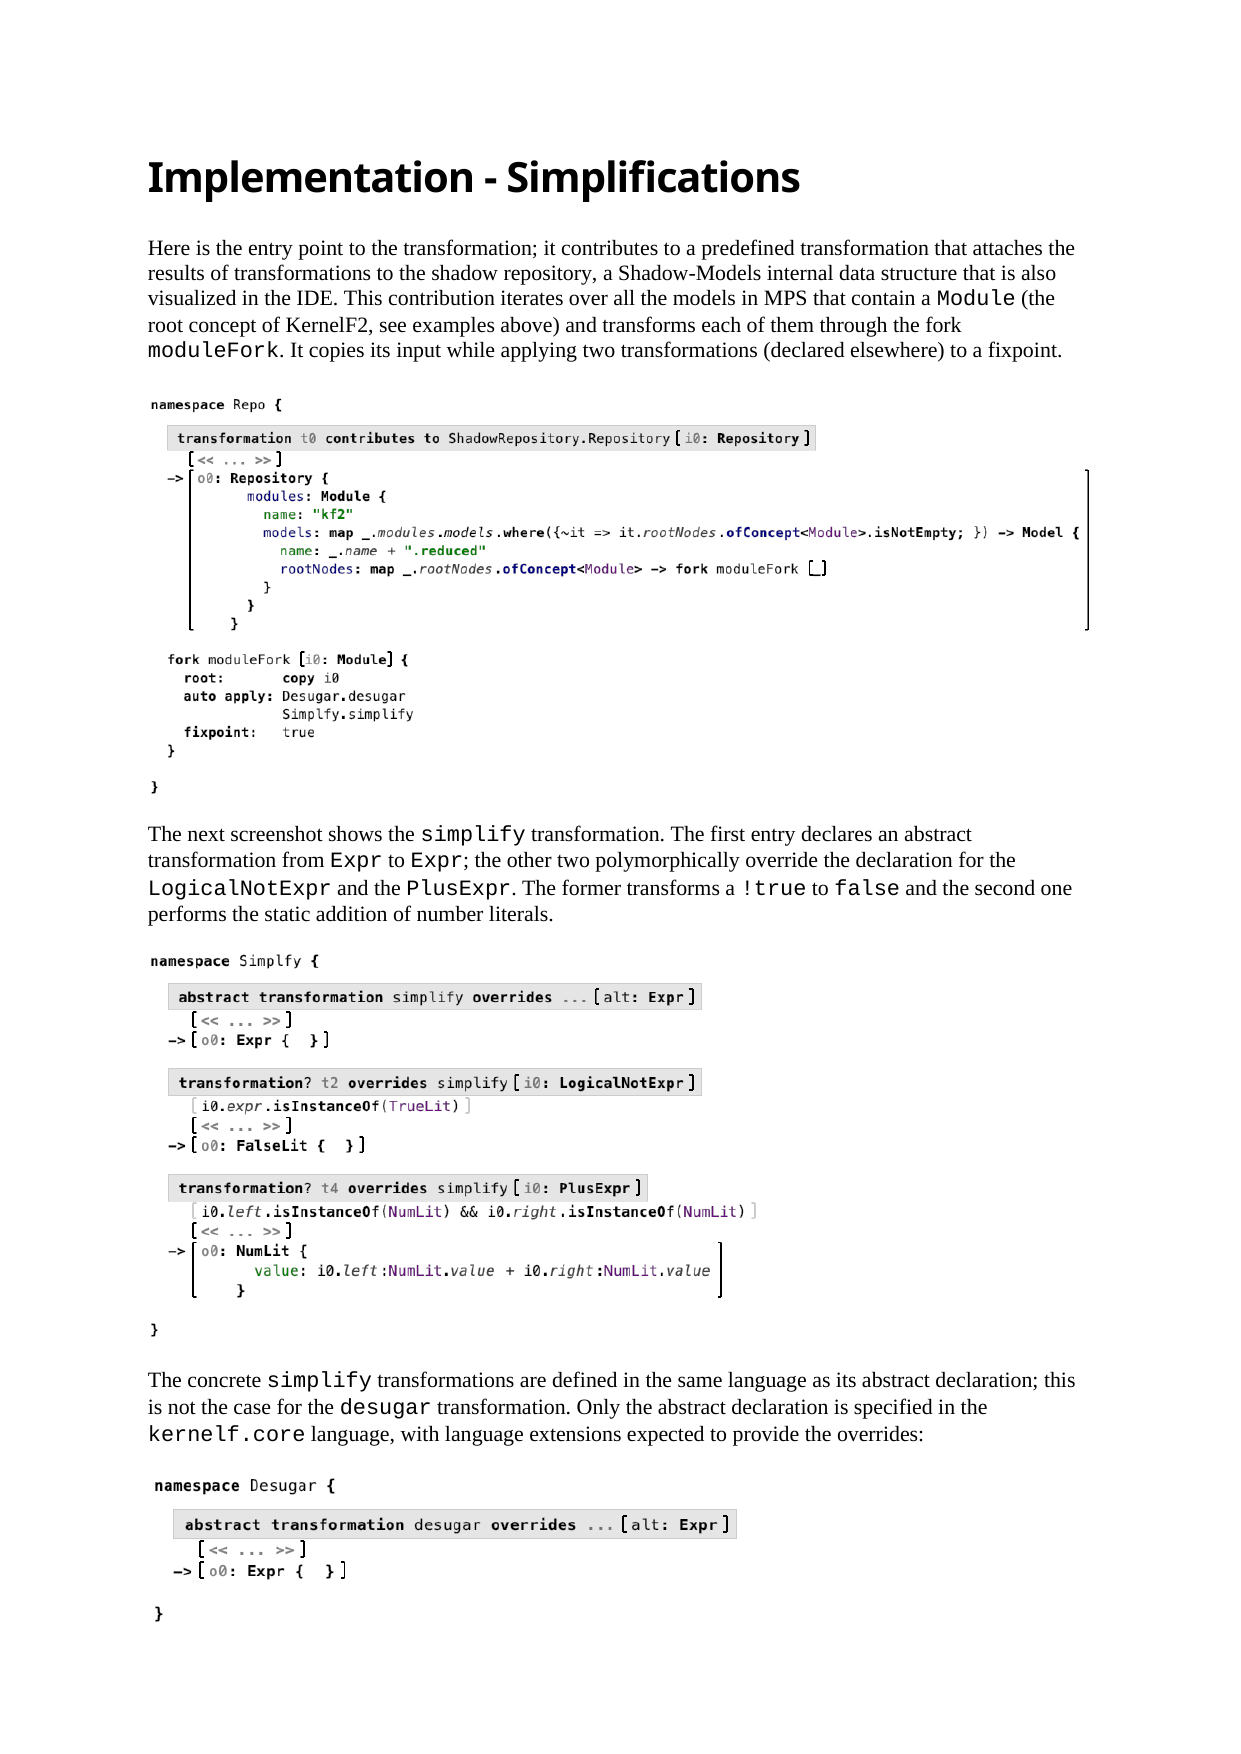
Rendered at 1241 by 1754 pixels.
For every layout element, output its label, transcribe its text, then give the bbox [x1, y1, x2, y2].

picture [147, 395, 1092, 796]
title Implementation - Simplifications [148, 148, 1093, 204]
text The next screenshot shows the simplify transformation. The first entry declares an abstract transformation from Expr to Expr; the other two polymorphically override the declaration for the LogicalNotExpr and the PlusExpr. The former transforms a !true to false and the second one performs the static addition of number literals. [148, 821, 1093, 927]
text Here is the entry point to the transformation; it contributes to a predefined transformation that attaches the results of transformations to the shadow repository, a Shadow-Models internal data structure that is also visualized in the IDE. This contribution iterates over all the models in MPS that contain a Module (the root concept of KernelF2, see examples above) and transforms each of them through the fork moduleFork. It copies its input while applying two transformations (declared elsewhere) to a fixpoint. [148, 235, 1093, 364]
text The concrete simplify transformations are defined in the same language as its abstract declaration; this is not the case for the desugar transformation. Only the abstract declaration is specified in the kernelf.core language, with language extensions expected to provide the overrides: [148, 1367, 1093, 1448]
picture [147, 951, 760, 1343]
picture [147, 1473, 741, 1626]
